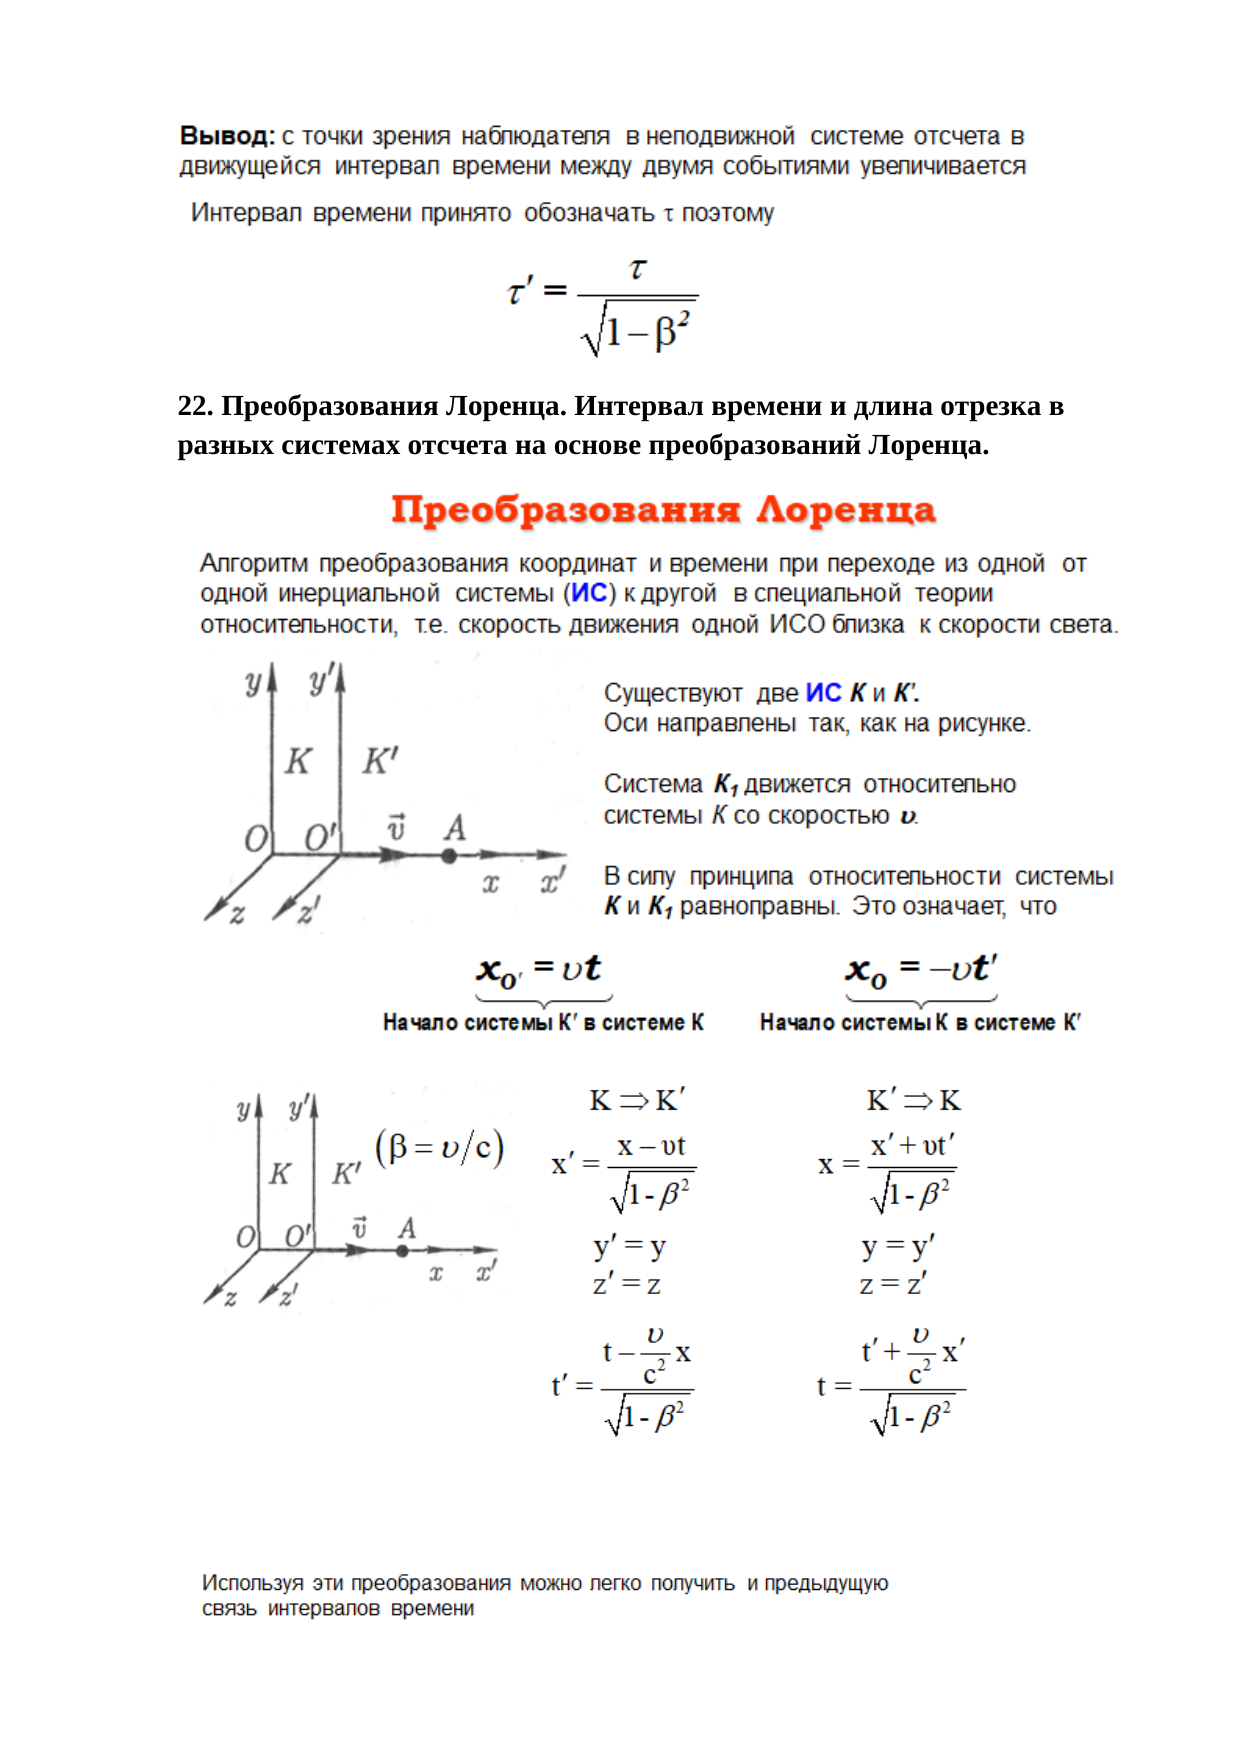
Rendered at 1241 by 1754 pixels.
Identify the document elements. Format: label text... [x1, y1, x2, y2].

picture [177, 1081, 976, 1630]
picture [177, 486, 1134, 1057]
text 22. Преобразования Лоренца. Интервал времени и длина отрезка в разных системах отсчета на основе преобразований Лоренца. [177, 388, 1152, 461]
picture [177, 118, 1042, 364]
